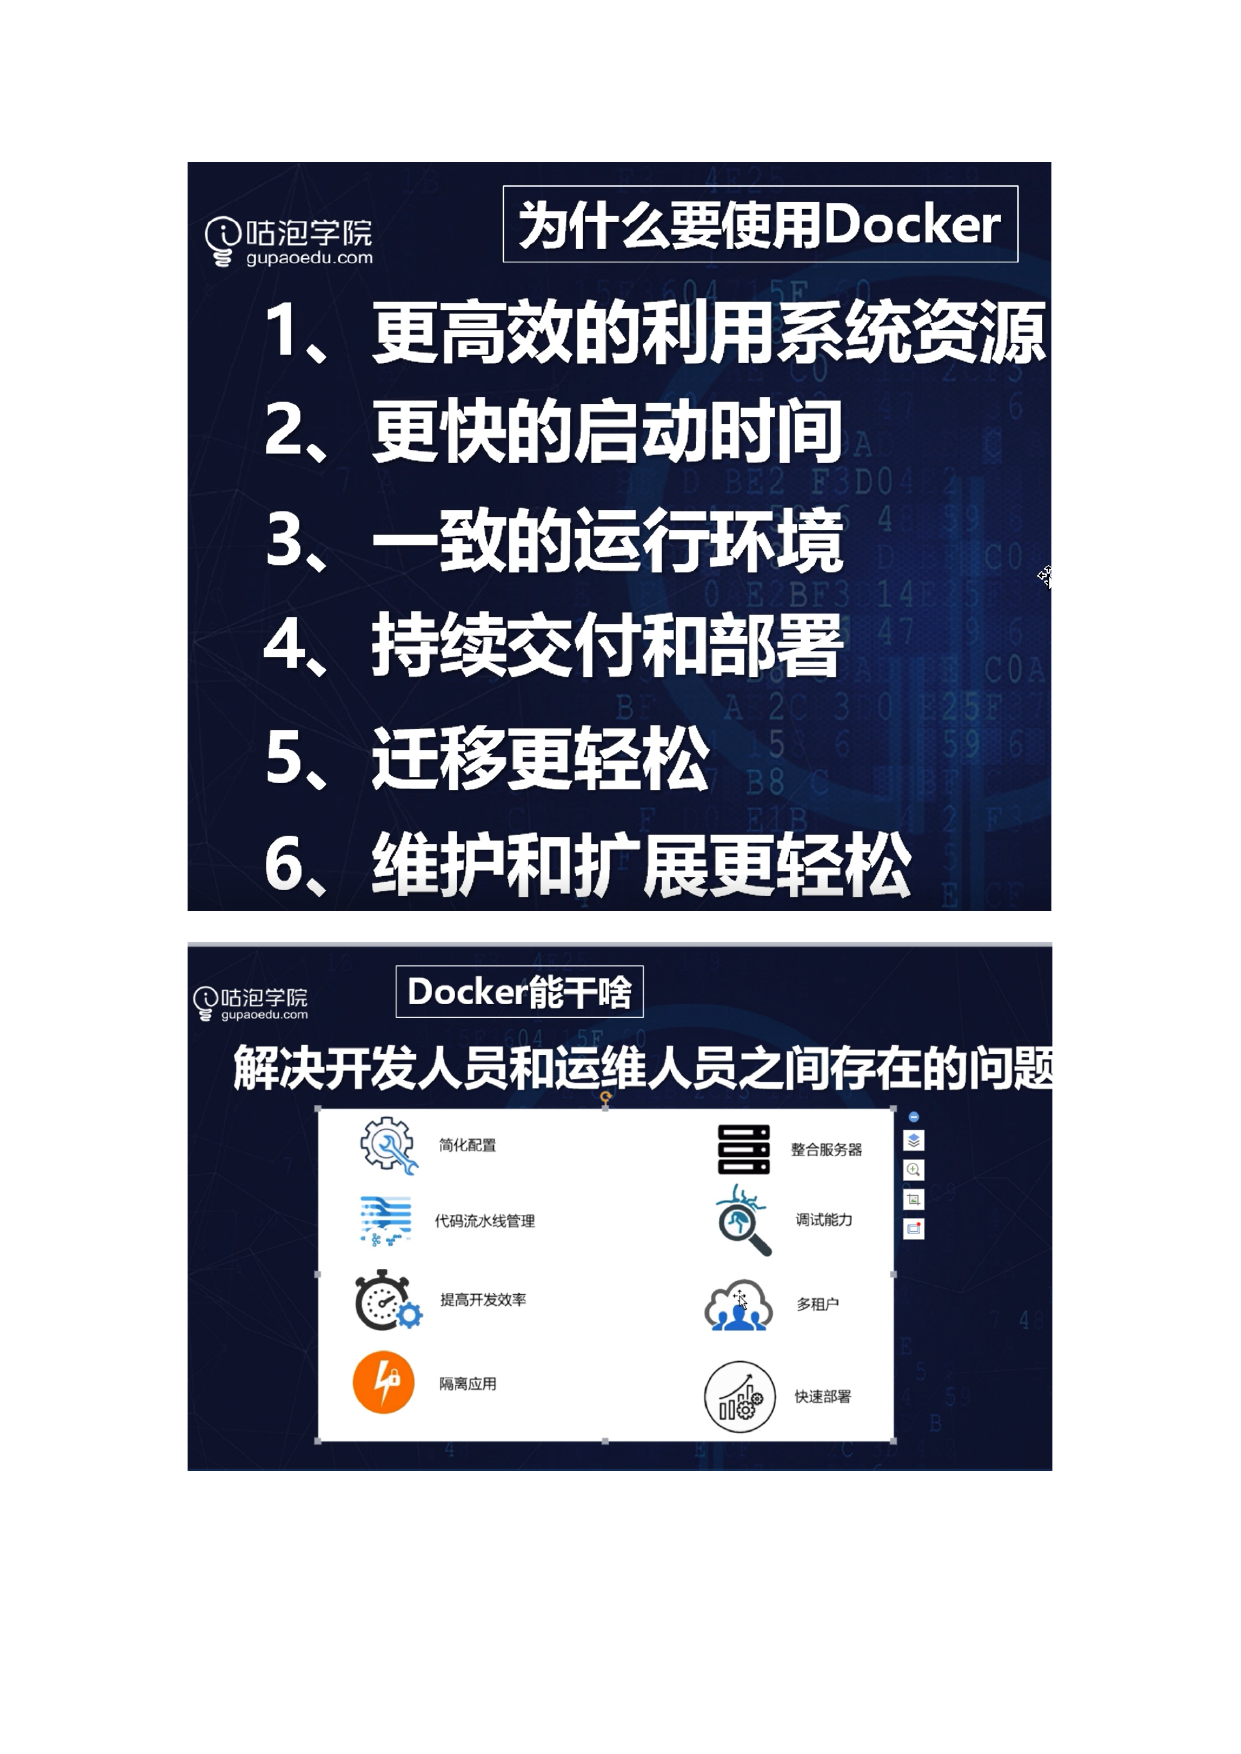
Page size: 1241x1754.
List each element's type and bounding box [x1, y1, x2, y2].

picture [187, 942, 1053, 1471]
picture [187, 162, 1052, 911]
